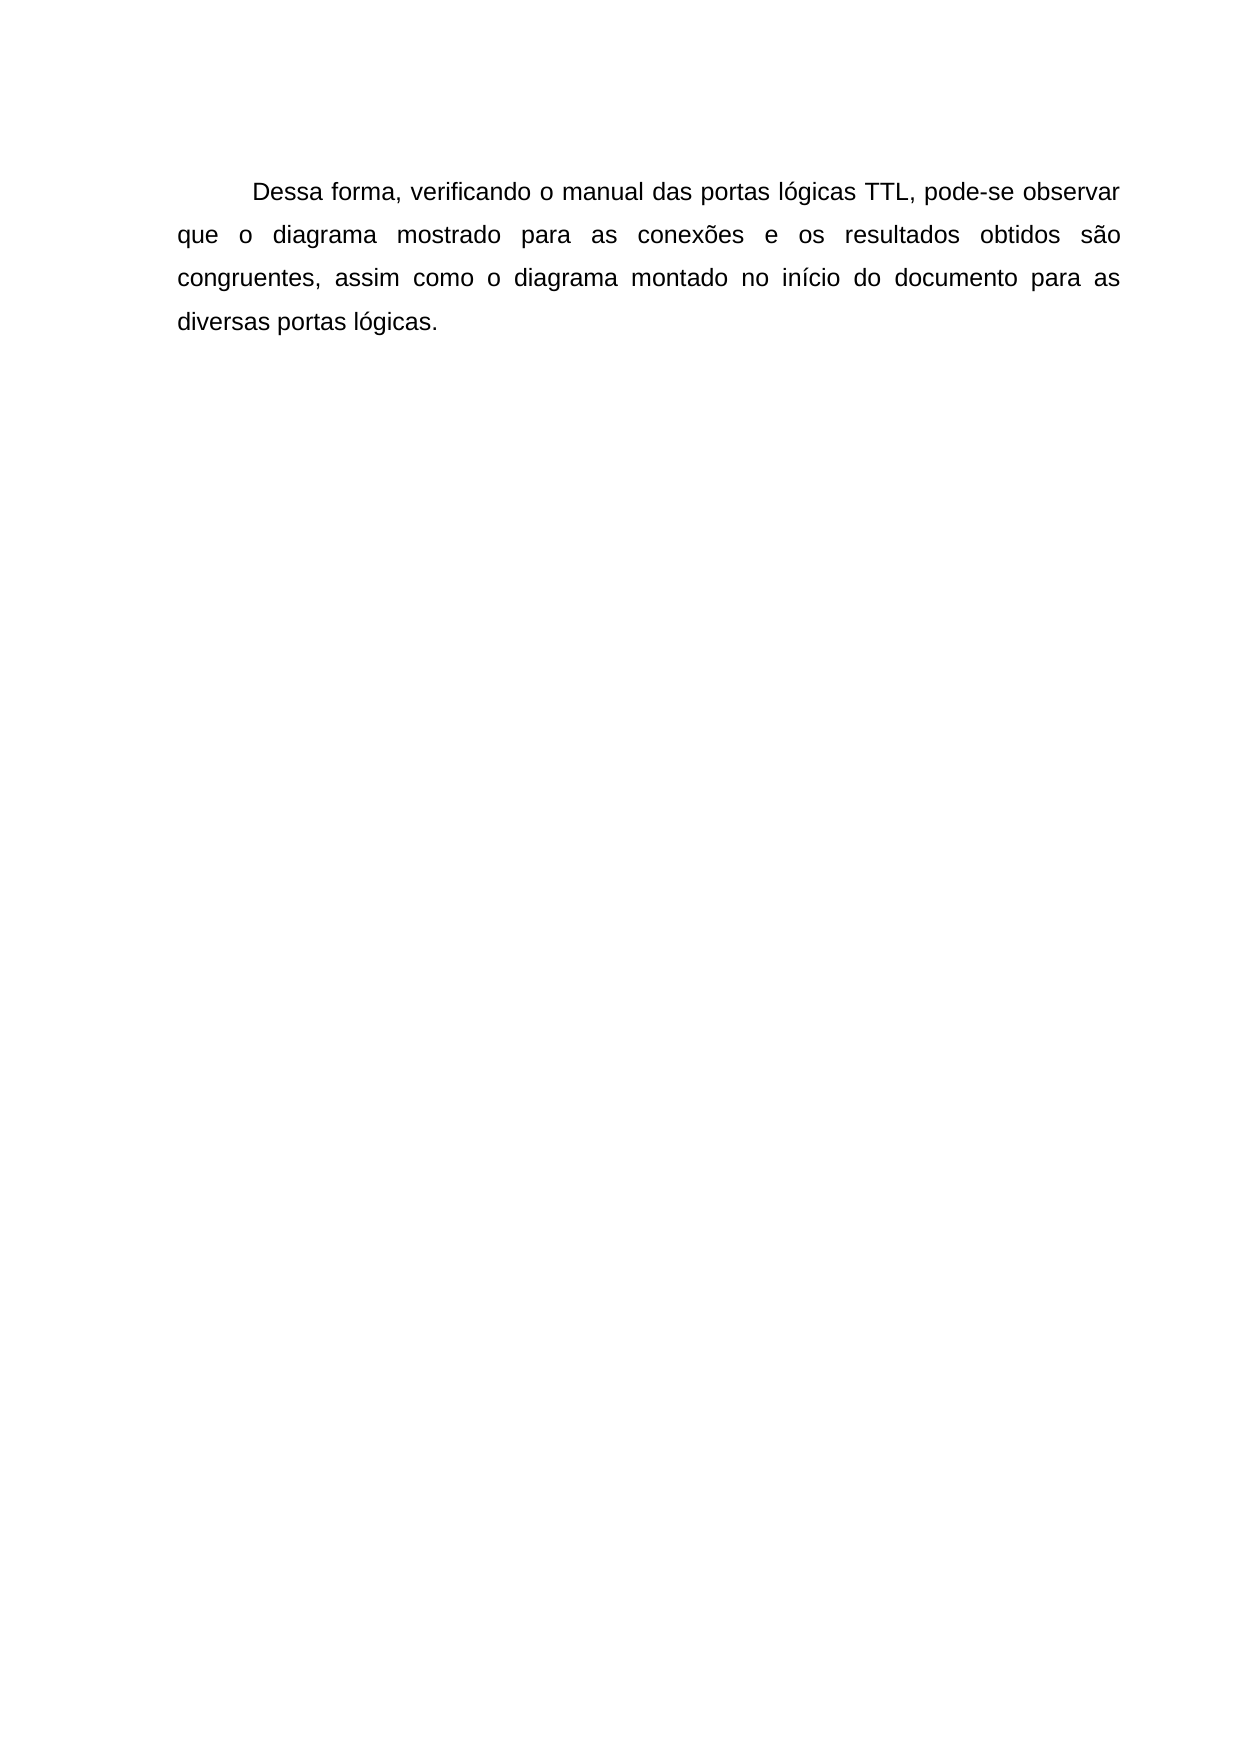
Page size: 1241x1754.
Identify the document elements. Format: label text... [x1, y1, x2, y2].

text Dessa forma, verificando o manual das portas lógicas TTL, pode-se observar que o diagrama mostrado para as conexões e os resultados obtidos são congruentes, assim como o diagrama montado no início do documento para as diversas portas lógicas. [177, 177, 1122, 335]
